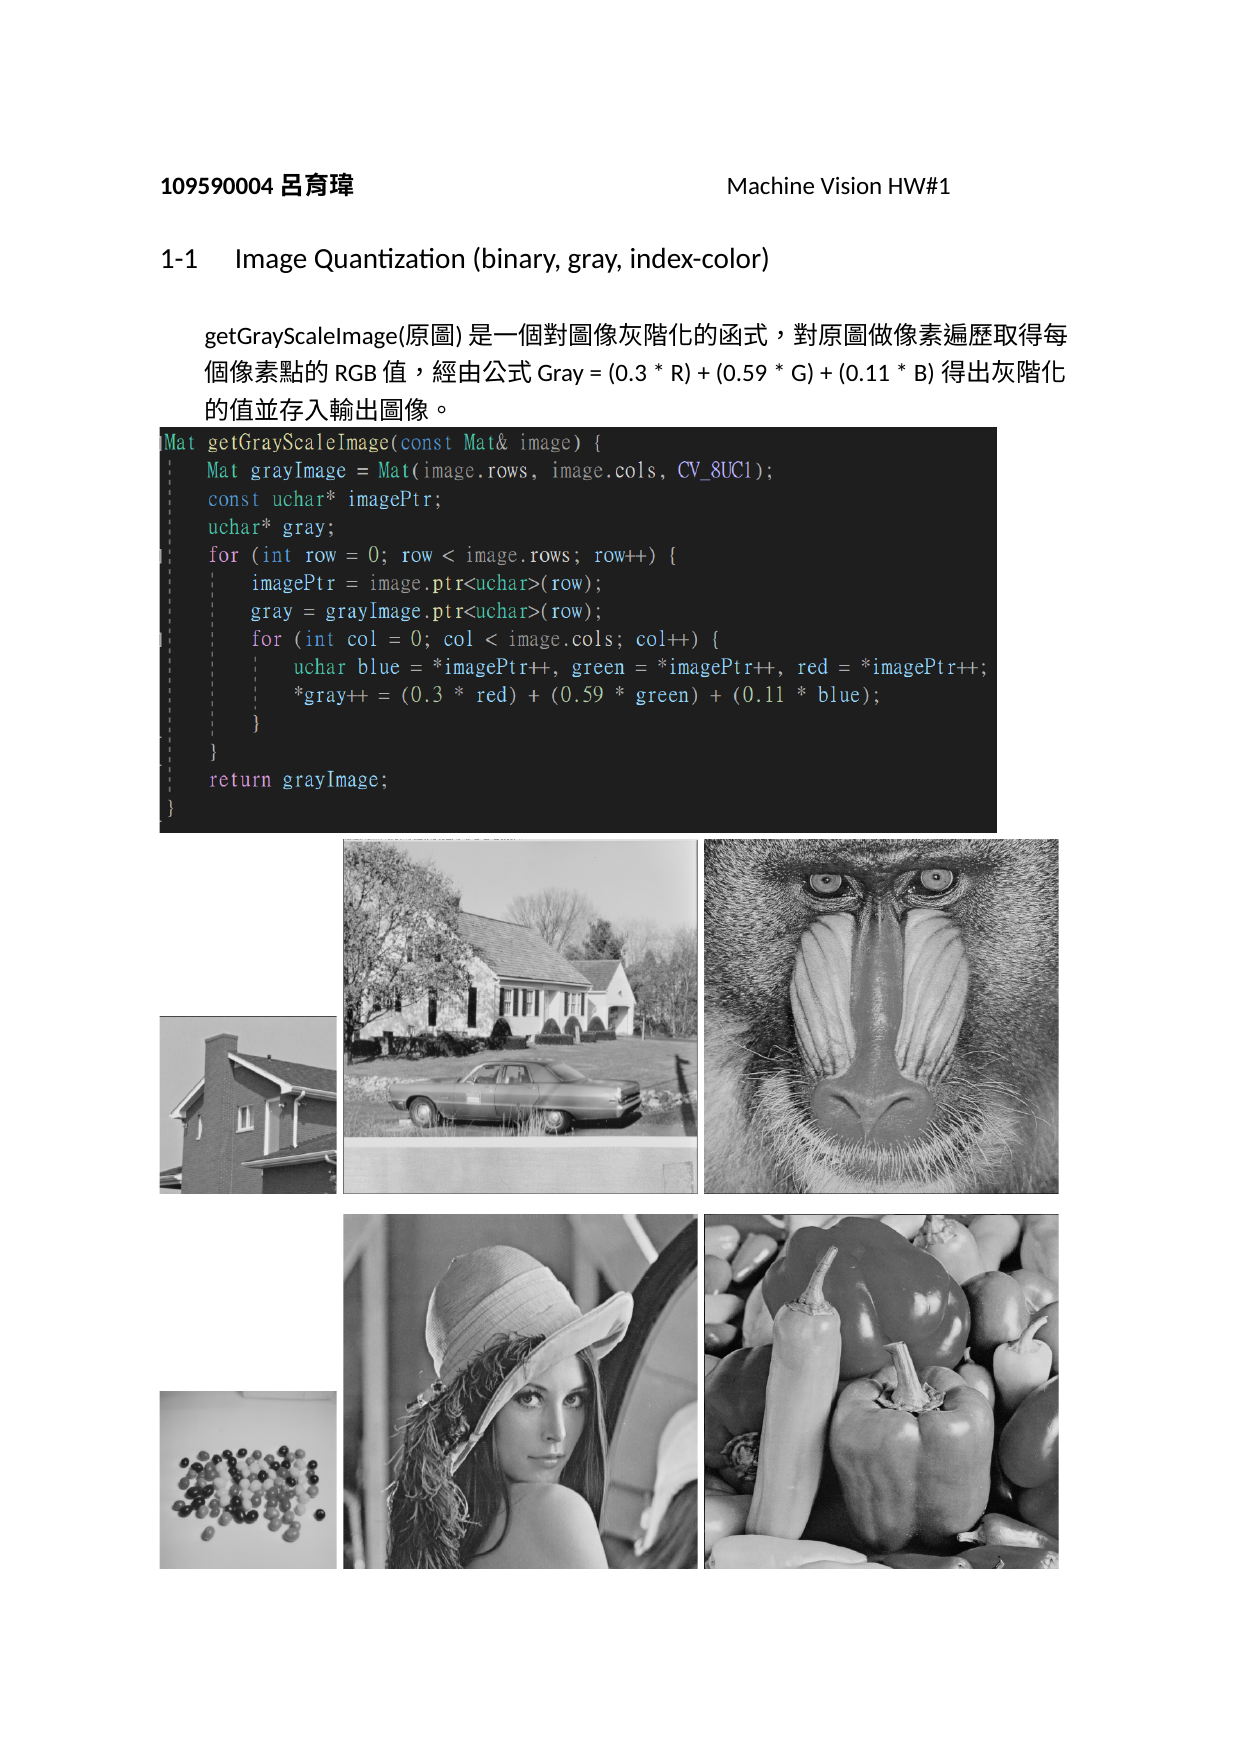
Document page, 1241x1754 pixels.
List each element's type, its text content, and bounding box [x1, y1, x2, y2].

picture [159, 427, 997, 833]
picture [159, 1391, 337, 1569]
picture [343, 839, 698, 1194]
list Image Quantization (binary, gray, index-color) [159, 239, 1081, 277]
picture [704, 1214, 1059, 1569]
picture [343, 1214, 698, 1569]
list getGrayScaleImage(原圖) 是一個對圖像灰階化的函式，對原圖做像素遍歷取得每個像素點的RGB值，經由公式Gray = (0.3 * R) + (0.59 * G) + (0.11 * B) 得出灰階化的值並存入輸出圖像。 [204, 314, 1081, 427]
picture [159, 1016, 337, 1194]
text 109590004 呂育瑋 Machine Vision HW#1 [159, 164, 1081, 202]
picture [704, 839, 1059, 1194]
